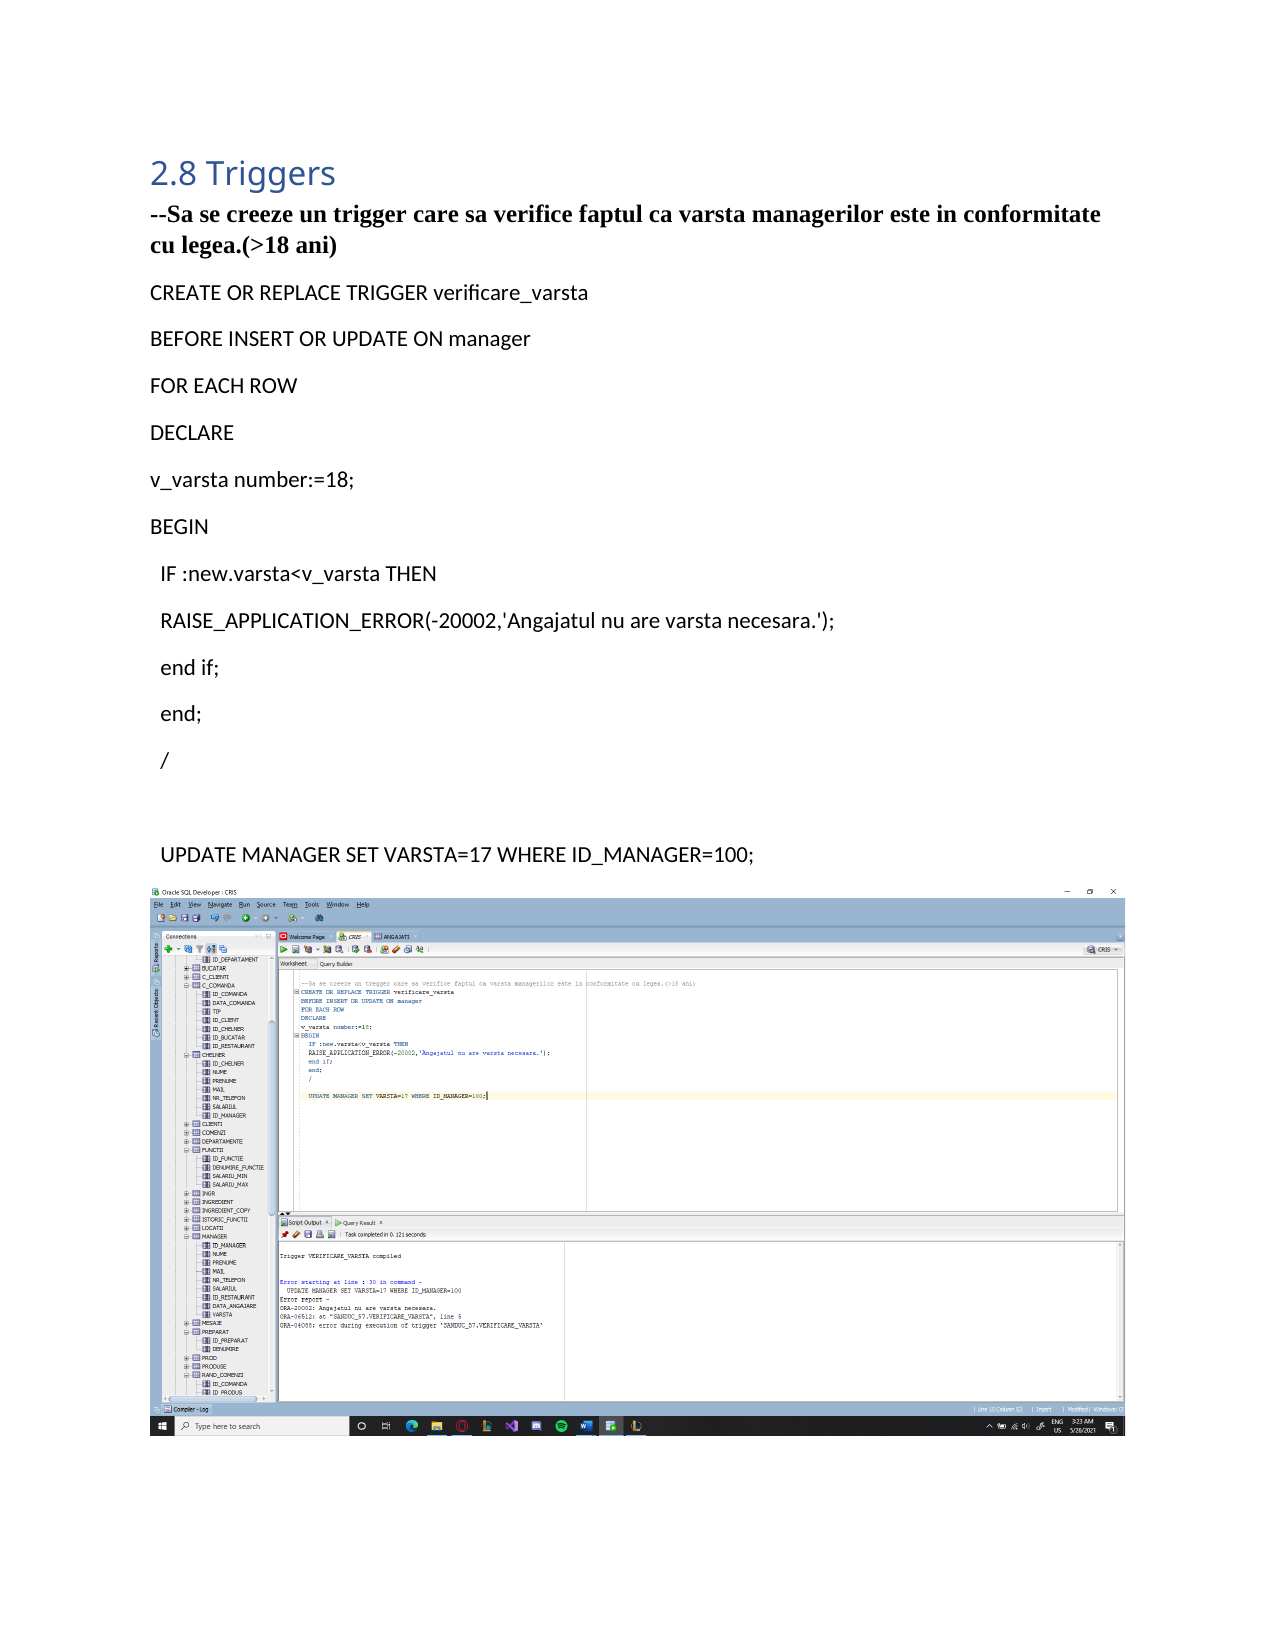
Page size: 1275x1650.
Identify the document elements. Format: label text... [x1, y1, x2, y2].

text BEGIN [150, 512, 1125, 540]
text UPDATE MANAGER SET VARSTA=17 WHERE ID_MANAGER=100; [150, 840, 1125, 868]
text end if; [150, 653, 1125, 681]
text FOR EACH ROW [150, 371, 1125, 399]
text RAISE_APPLICATION_ERROR(-20002,'Angajatul nu are varsta necesara.'); [150, 606, 1125, 634]
subtitle 2.8 Triggers [150, 150, 1125, 195]
text BEFORE INSERT OR UPDATE ON manager [150, 324, 1125, 353]
text DECLARE [150, 418, 1125, 446]
text CREATE OR REPLACE TRIGGER verificare_varsta [150, 278, 1125, 306]
text / [150, 746, 1125, 774]
text IF :new.varsta<v_varsta THEN [150, 559, 1125, 587]
text v_varsta number:=18; [150, 465, 1125, 493]
picture [150, 887, 1125, 1436]
text --Sa se creeze un trigger care sa verifice faptul ca varsta managerilor este in conformitate cu legea.(>18 ani) [150, 199, 1125, 259]
text end; [150, 699, 1125, 728]
